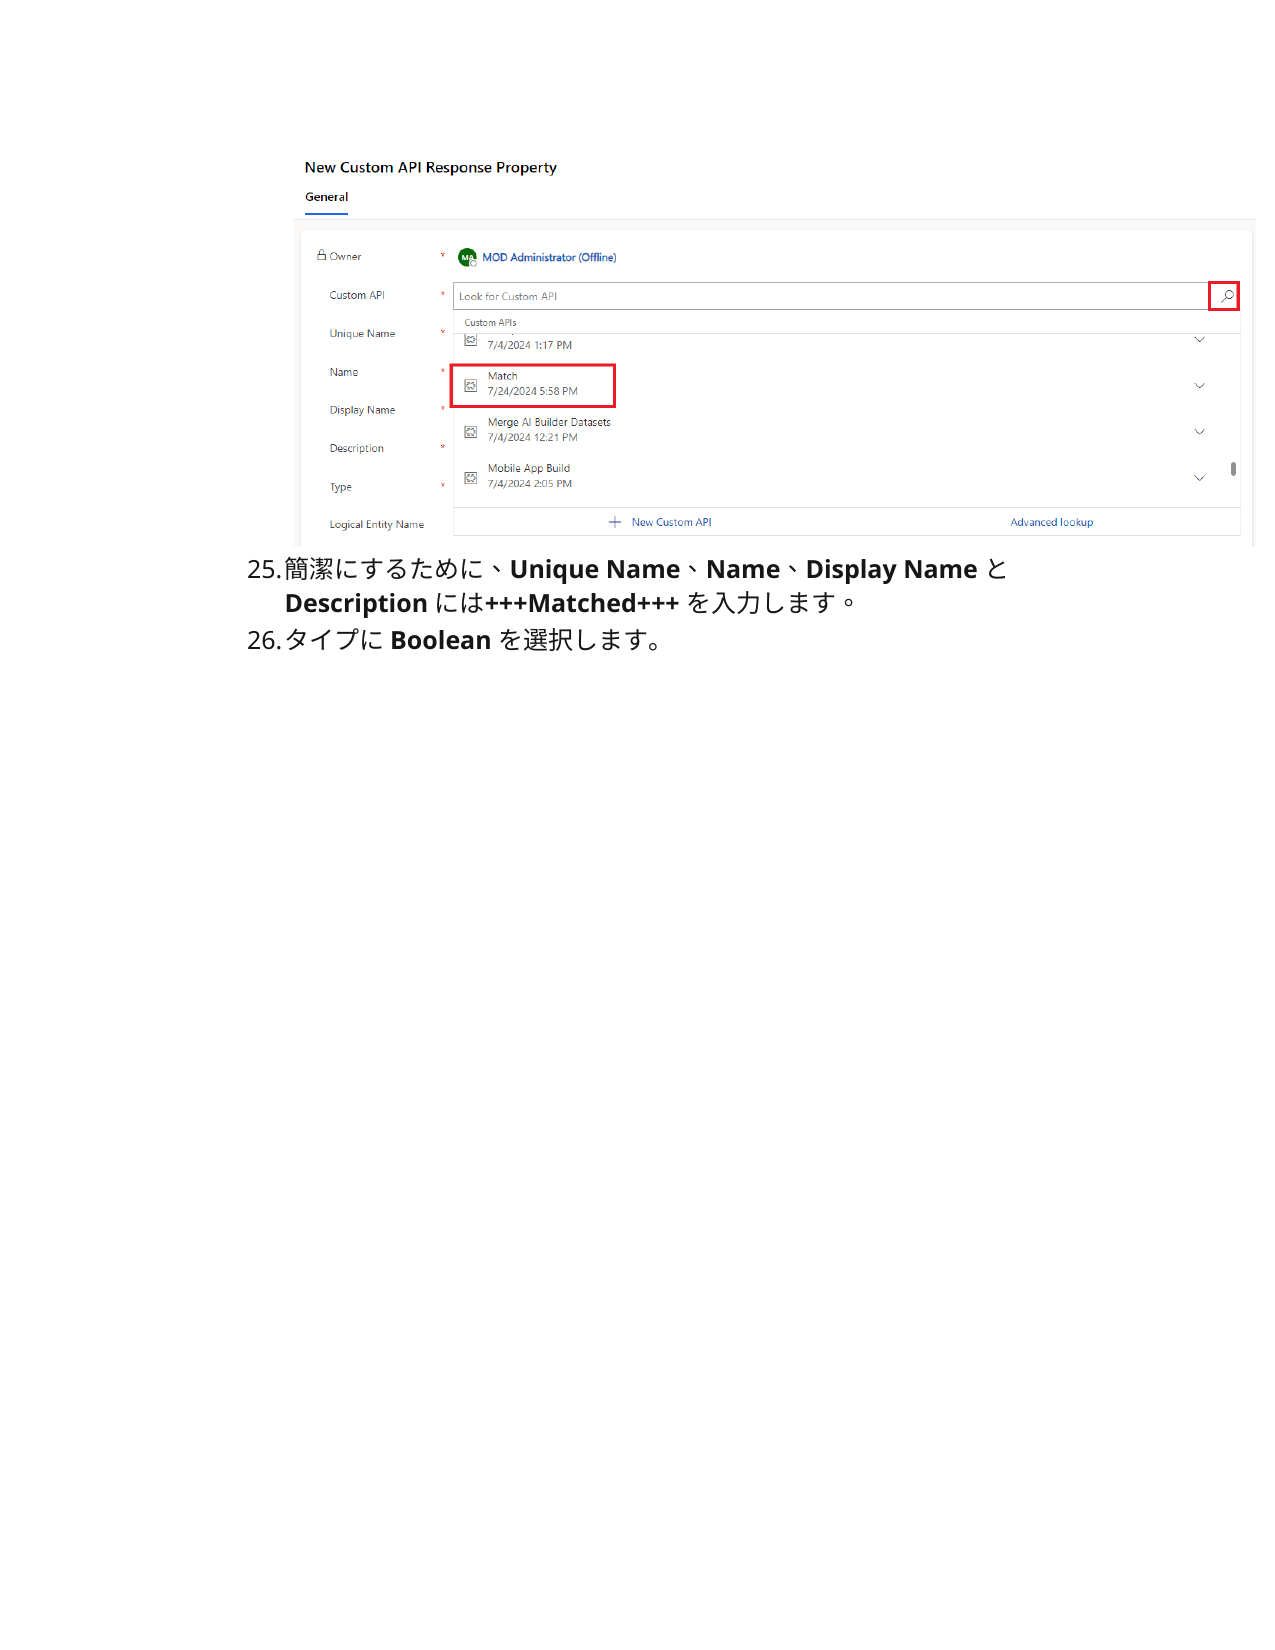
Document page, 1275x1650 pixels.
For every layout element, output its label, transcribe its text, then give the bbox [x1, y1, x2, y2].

list タイプに Boolean を選択します。 [247, 620, 1125, 656]
picture [284, 150, 1260, 547]
list 簡潔にするために、Unique Name、Name、Display Name とDescription には+++Matched+++ を入力します。 [247, 552, 1125, 620]
